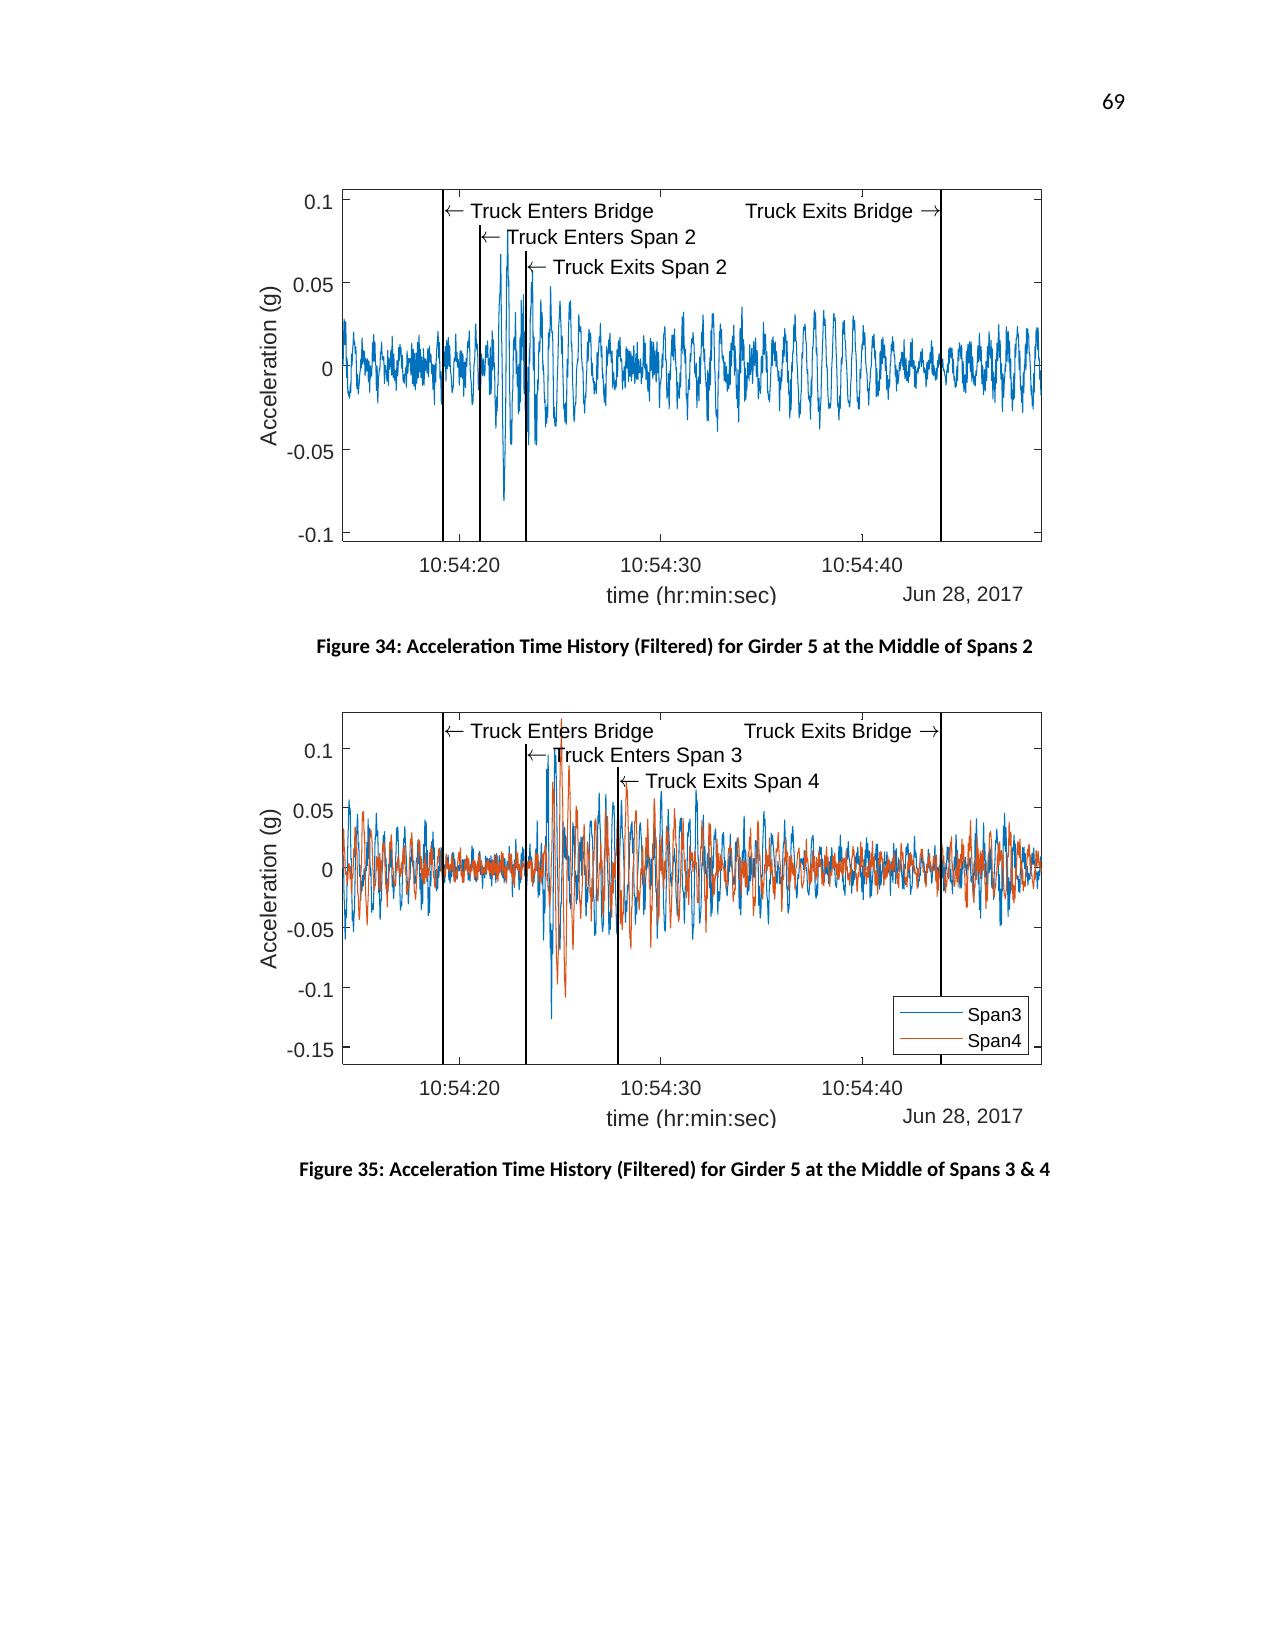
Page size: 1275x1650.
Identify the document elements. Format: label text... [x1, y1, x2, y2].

text Figure 35: Acceleration Time History (Filtered) for Girder 5 at the Middle of Spans 2 [225, 633, 1125, 658]
text Figure 36: Acceleration Time History (Filtered) for Girder 5 at the Middle of Spans 3 & 4 [225, 1156, 1125, 1181]
